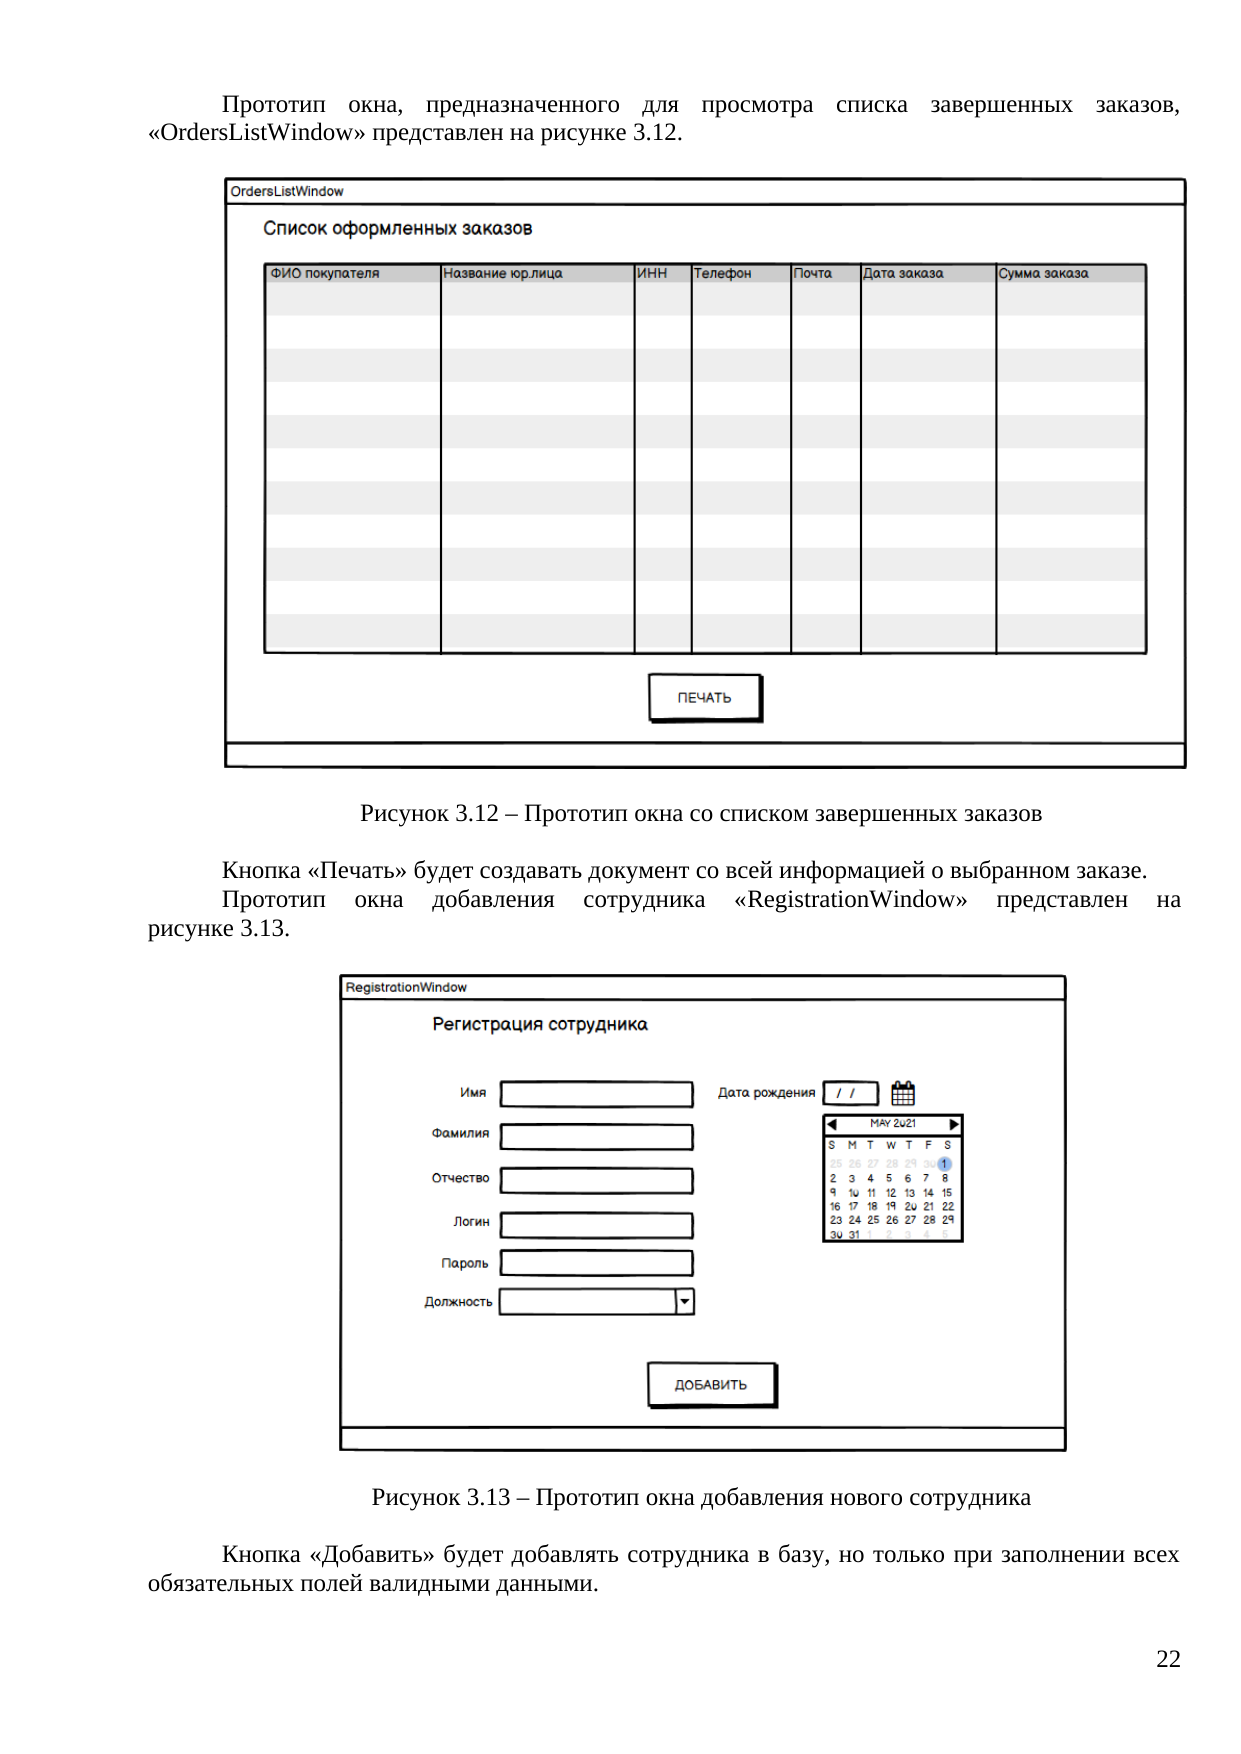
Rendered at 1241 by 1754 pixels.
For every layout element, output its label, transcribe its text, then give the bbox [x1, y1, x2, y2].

text Прототип окна добавления сотрудника «RegistrationWindow» представлен на рисунке 3.13. [148, 884, 1181, 941]
text Кнопка «Добавить» будет добавлять сотрудника в базу, но только при заполнении всех обязательных полей валидными данными. [148, 1539, 1181, 1597]
picture [334, 970, 1069, 1454]
text Рисунок 3.12 – Прототип окна со списком завершенных заказов [148, 798, 1181, 826]
picture [221, 175, 1189, 769]
text Рисунок 3.13 – Прототип окна добавления нового сотрудника [148, 1482, 1181, 1511]
text Кнопка «Печать» будет создавать документ со всей информацией о выбранном заказе. [148, 855, 1181, 884]
text Прототип окна, предназначенного для просмотра списка завершенных заказов, «OrdersListWindow» представлен на рисунке 3.12. [148, 89, 1181, 146]
